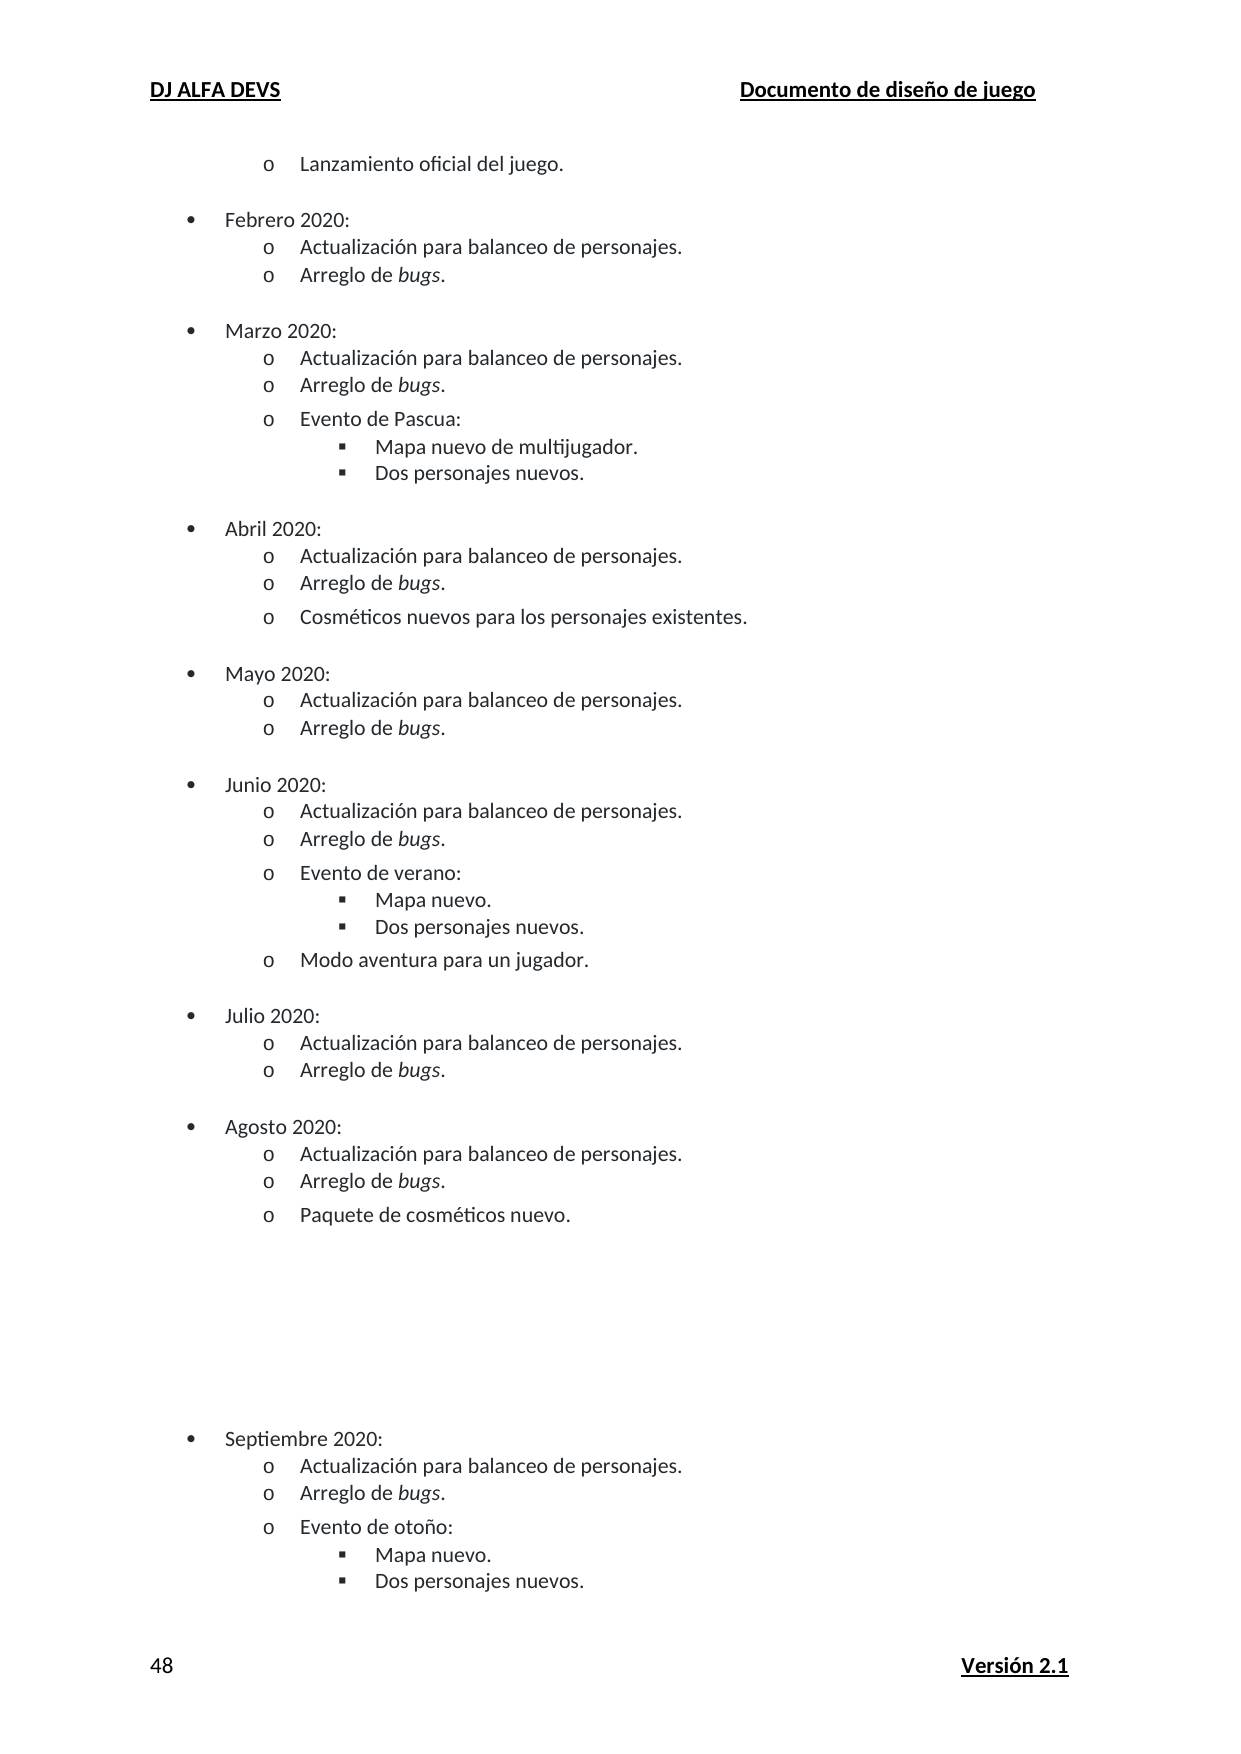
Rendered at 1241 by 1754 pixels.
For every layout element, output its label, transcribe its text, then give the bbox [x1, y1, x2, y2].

list Actualización para balanceo de personajes. [262, 542, 1090, 569]
list Actualización para balanceo de personajes. [262, 797, 1090, 825]
list Julio 2020: [187, 1002, 1090, 1029]
list Arreglo de bugs. [262, 1057, 1090, 1084]
list Actualización para balanceo de personajes. [262, 1029, 1090, 1057]
list Mayo 2020: [187, 660, 1090, 687]
list Cosméticos nuevos para los personajes existentes. [262, 603, 1090, 631]
list Evento de verano: [262, 859, 1090, 886]
list Febrero 2020: [187, 207, 1090, 233]
list Arreglo de bugs. [262, 714, 1090, 742]
list Arreglo de bugs. [262, 825, 1090, 852]
list Arreglo de bugs. [262, 1479, 1090, 1507]
list Marzo 2020: [187, 317, 1090, 344]
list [262, 1452, 1090, 1479]
list Dos personajes nuevos. [337, 913, 1090, 939]
list Abril 2020: [187, 515, 1090, 542]
list Evento de otoño: [262, 1513, 1090, 1541]
list Junio 2020: [187, 771, 1090, 797]
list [262, 344, 1090, 372]
list Arreglo de bugs. [262, 1167, 1090, 1195]
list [262, 233, 1090, 261]
list Arreglo de bugs. [262, 569, 1090, 597]
list Lanzamiento oficial del juego. [262, 150, 1090, 177]
list Arreglo de bugs. [262, 261, 1090, 288]
list Septiembre 2020: [187, 1425, 1090, 1452]
list Evento de Pascua: [262, 405, 1090, 433]
list Arreglo de bugs. [262, 372, 1090, 399]
list Actualización para balanceo de personajes. [262, 1140, 1090, 1167]
list Modo aventura para un jugador. [262, 946, 1090, 973]
list Dos personajes nuevos. [337, 1567, 1090, 1594]
list Paquete de cosméticos nuevo. [262, 1201, 1090, 1229]
list Actualización para balanceo de personajes. [262, 687, 1090, 714]
list Mapa nuevo. [337, 1541, 1090, 1567]
list Mapa nuevo. [337, 886, 1090, 913]
list Agosto 2020: [187, 1113, 1090, 1140]
list Mapa nuevo de multijugador. [337, 433, 1090, 459]
list Dos personajes nuevos. [337, 459, 1090, 486]
